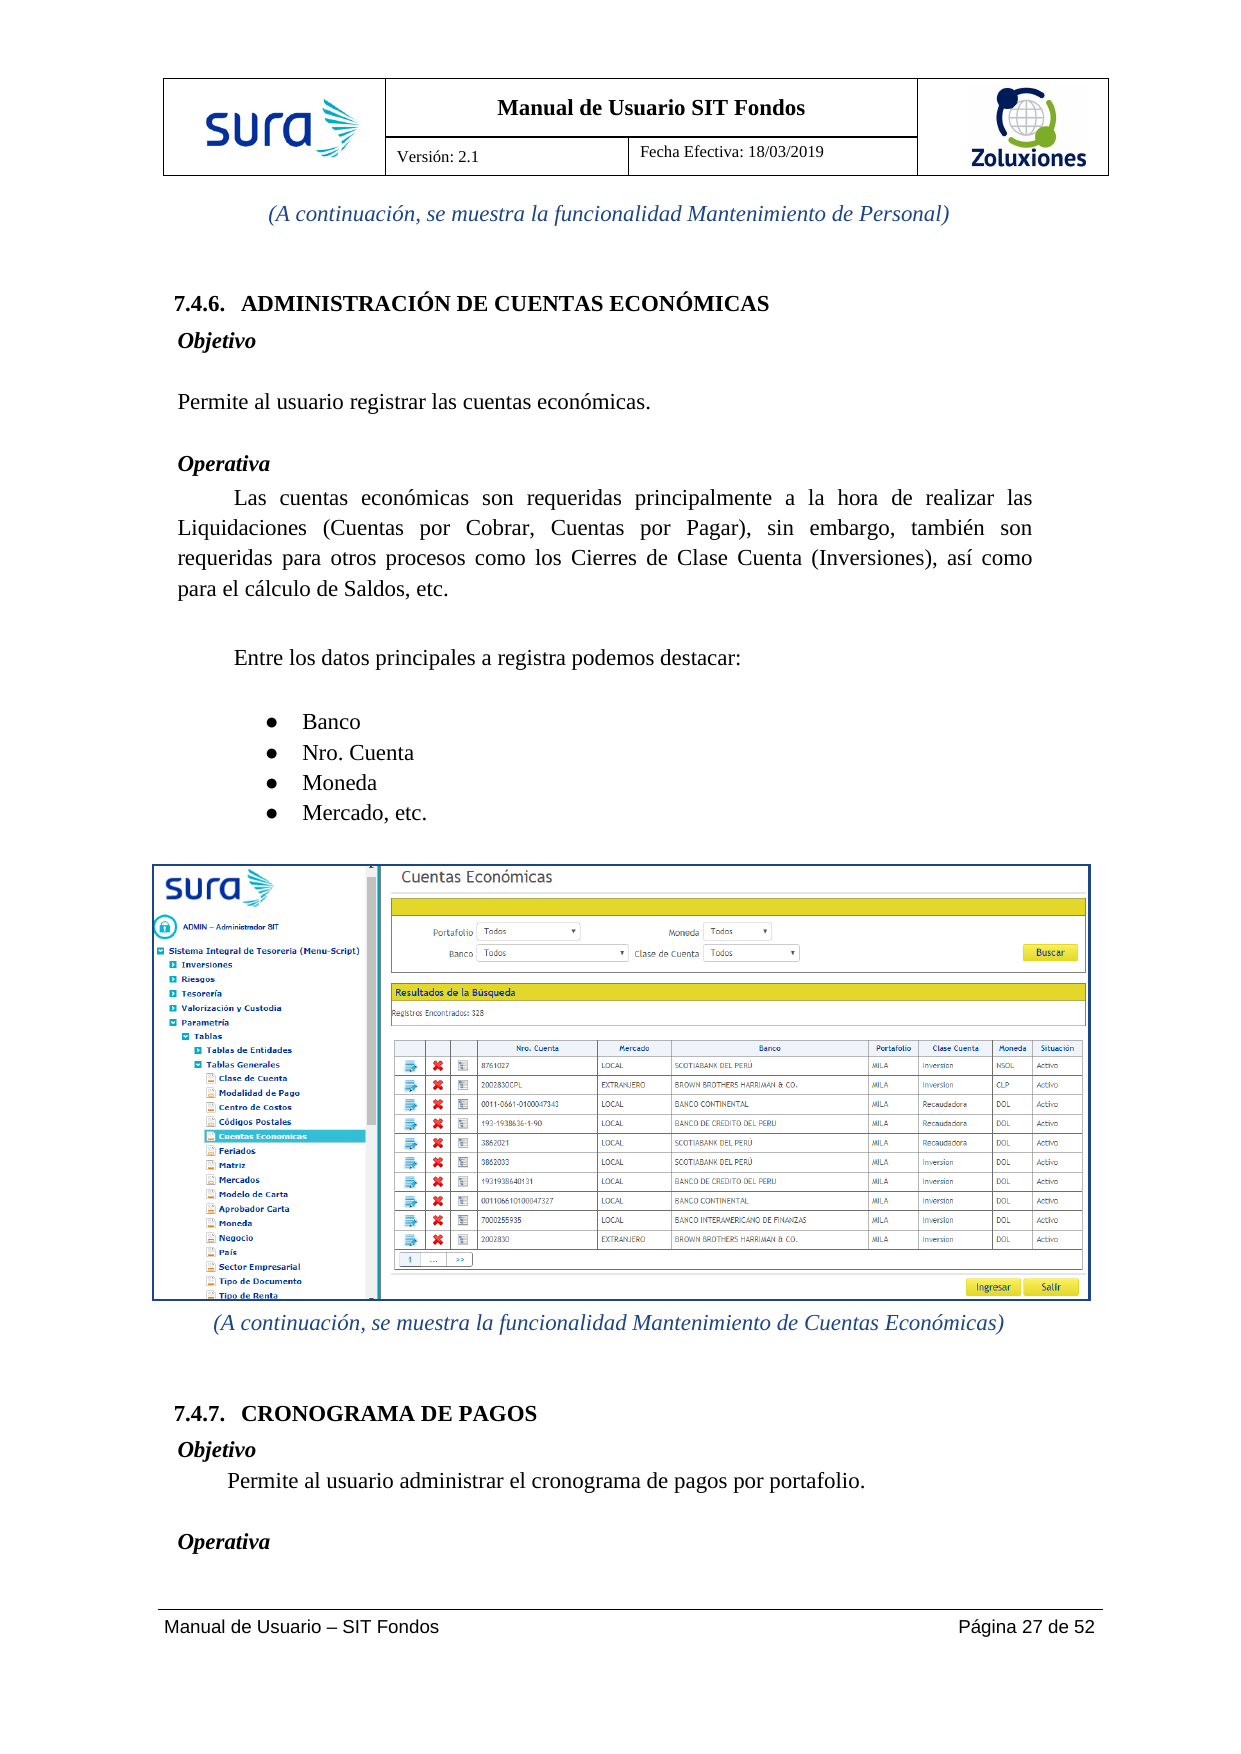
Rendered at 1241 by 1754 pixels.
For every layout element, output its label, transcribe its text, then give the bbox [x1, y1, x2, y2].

text Las cuentas económicas son requeridas principalmente a la hora de realizar las Liquidaciones (Cuentas por Cobrar, Cuentas por Pagar), sin embargo, también son requeridas para otros procesos como los Cierres de Clase Cuenta (Inversiones), así como para el cálculo de Saldos, etc. [177, 484, 1034, 601]
text Objetivo [177, 327, 1090, 353]
text Permite al usuario registrar las cuentas económicas. [177, 388, 1090, 414]
text Objetivo [177, 1436, 1090, 1463]
picture [154, 866, 1088, 1299]
text Operativa [177, 449, 1090, 476]
text Entre los datos principales a registra podemos destacar: [177, 644, 1034, 670]
text (A continuación, se muestra la funcionalidad Mantenimiento de Personal) [186, 200, 1034, 226]
text Operativa [177, 1528, 1090, 1555]
list Nro. Cuenta [264, 738, 1034, 765]
list Mercado, etc. [264, 799, 1034, 825]
list Moneda [264, 769, 1034, 795]
picture [968, 85, 1089, 167]
subtitle CRONOGRAMA DE PAGOS [173, 1400, 1090, 1426]
text Permite al usuario administrar el cronograma de pagos por portafolio. [227, 1467, 1090, 1493]
subtitle ADMINISTRACIÓN DE CUENTAS ECONÓMICAS [173, 290, 1090, 317]
list Banco [264, 708, 1034, 735]
text (A continuación, se muestra la funcionalidad Mantenimiento de Cuentas Económicas) [186, 1309, 1034, 1336]
picture [204, 90, 361, 163]
